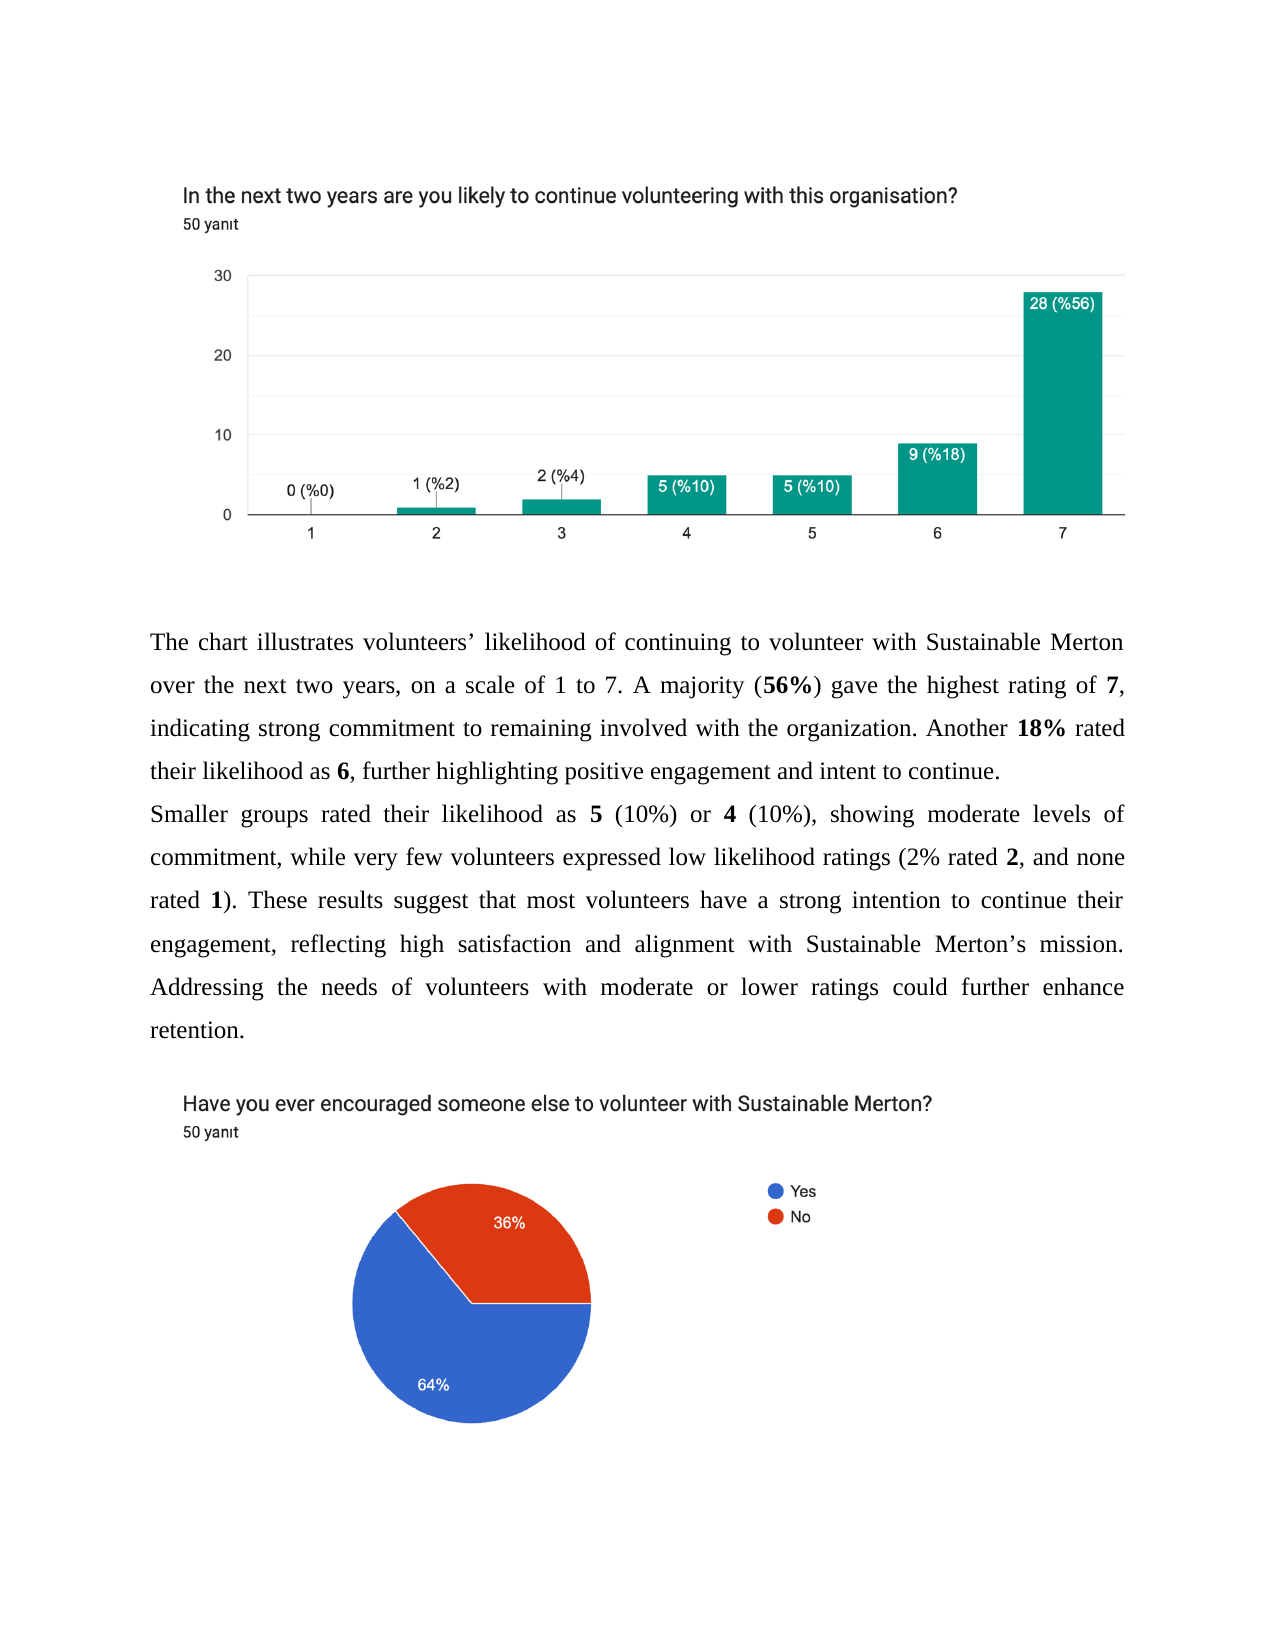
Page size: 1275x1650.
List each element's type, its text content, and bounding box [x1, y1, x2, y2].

text Smaller groups rated their likelihood as 5 (10%) or 4 (10%), showing moderate levels of commitment, while very few volunteers expressed low likelihood ratings (2% rated 2, and none rated 1). These results suggest that most volunteers have a strong intention to continue their engagement, reflecting high satisfaction and alignment with Sustainable Merton’s mission. Addressing the needs of volunteers with moderate or lower ratings could further enhance retention. [150, 799, 1125, 1044]
picture [150, 1058, 1125, 1469]
text The chart illustrates volunteers’ likelihood of continuing to volunteer with Sustainable Merton over the next two years, on a scale of 1 to 7. A majority (56%) gave the highest rating of 7, indicating strong commitment to remaining involved with the organization. Another 18% rated their likelihood as 6, further highlighting positive engagement and intent to continue. [150, 627, 1125, 785]
picture [150, 150, 1125, 614]
